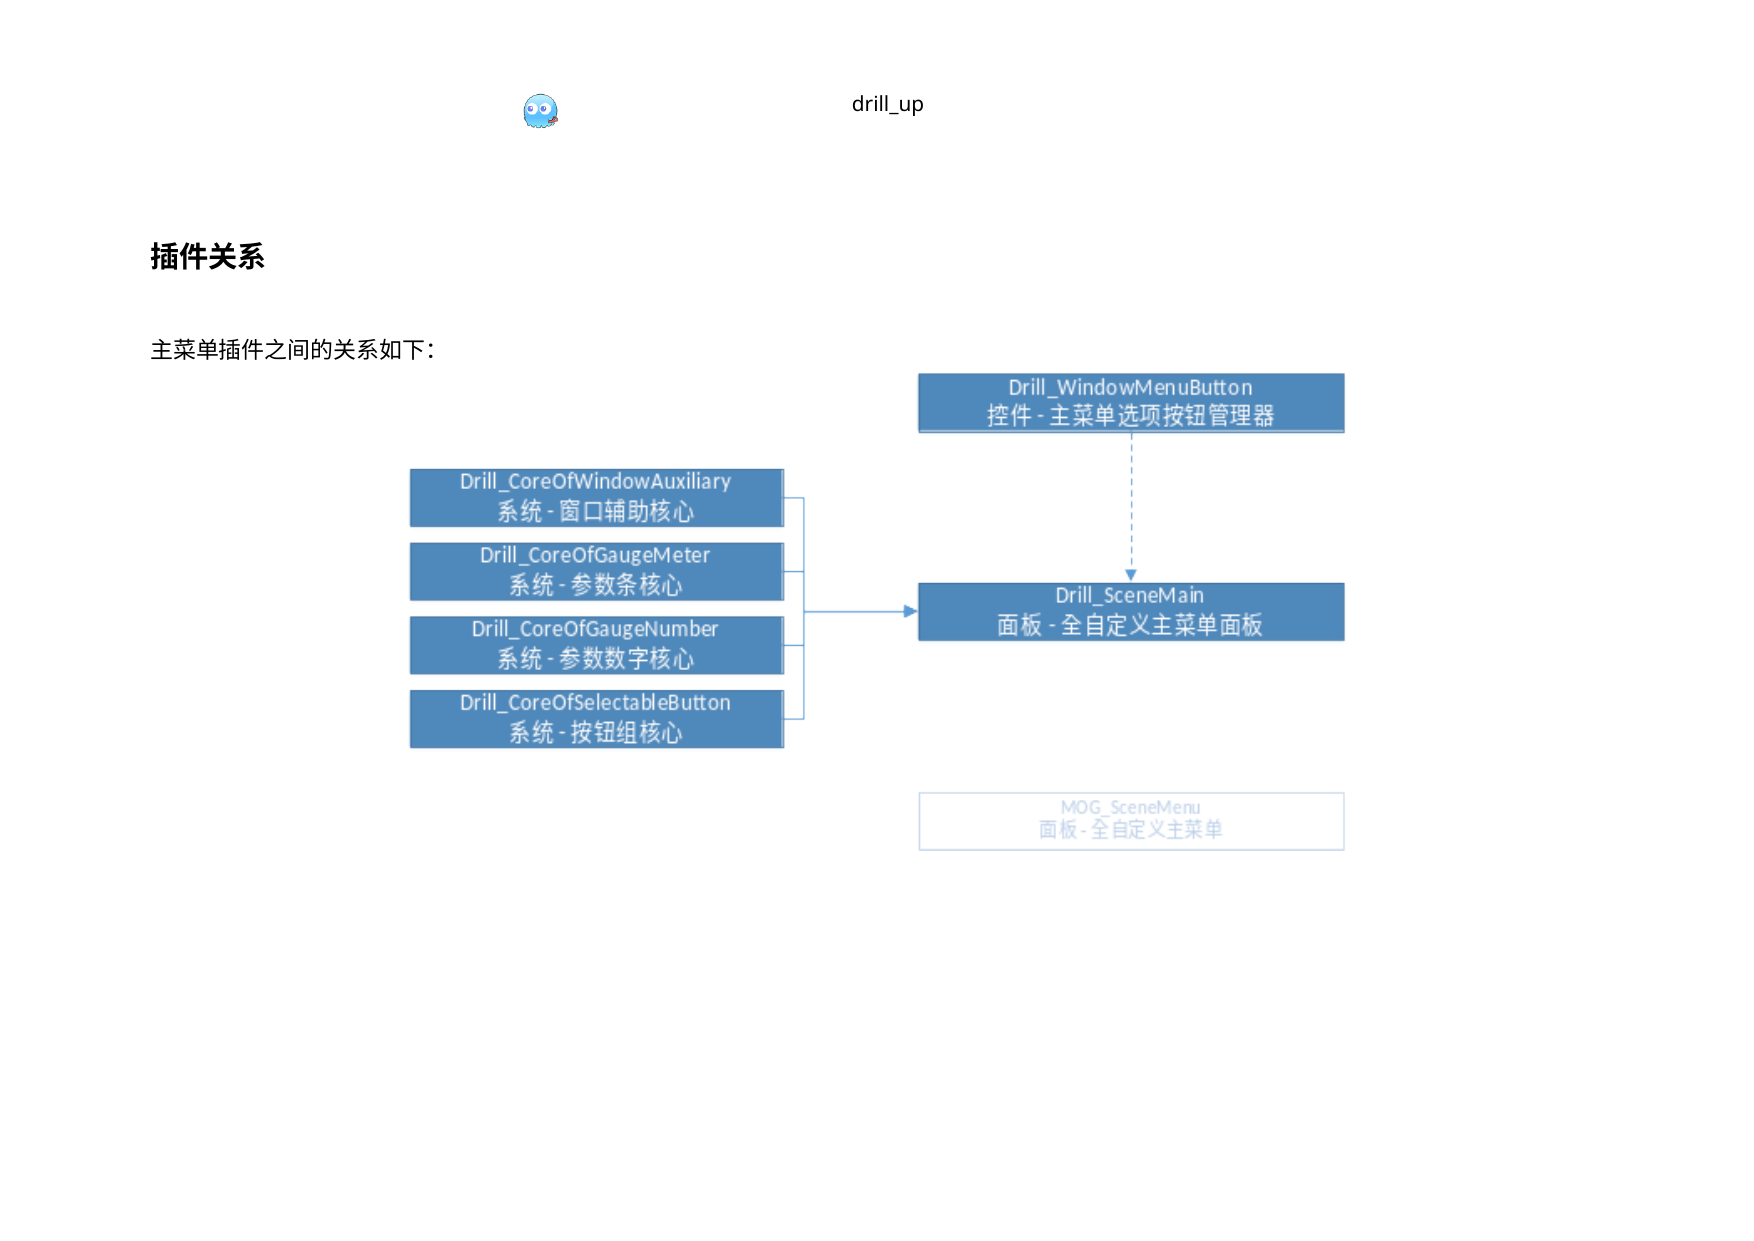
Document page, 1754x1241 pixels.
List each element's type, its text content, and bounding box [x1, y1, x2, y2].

text 主菜单插件之间的关系如下： [150, 332, 1604, 366]
picture [518, 88, 560, 130]
text 插件关系 [150, 221, 1604, 288]
